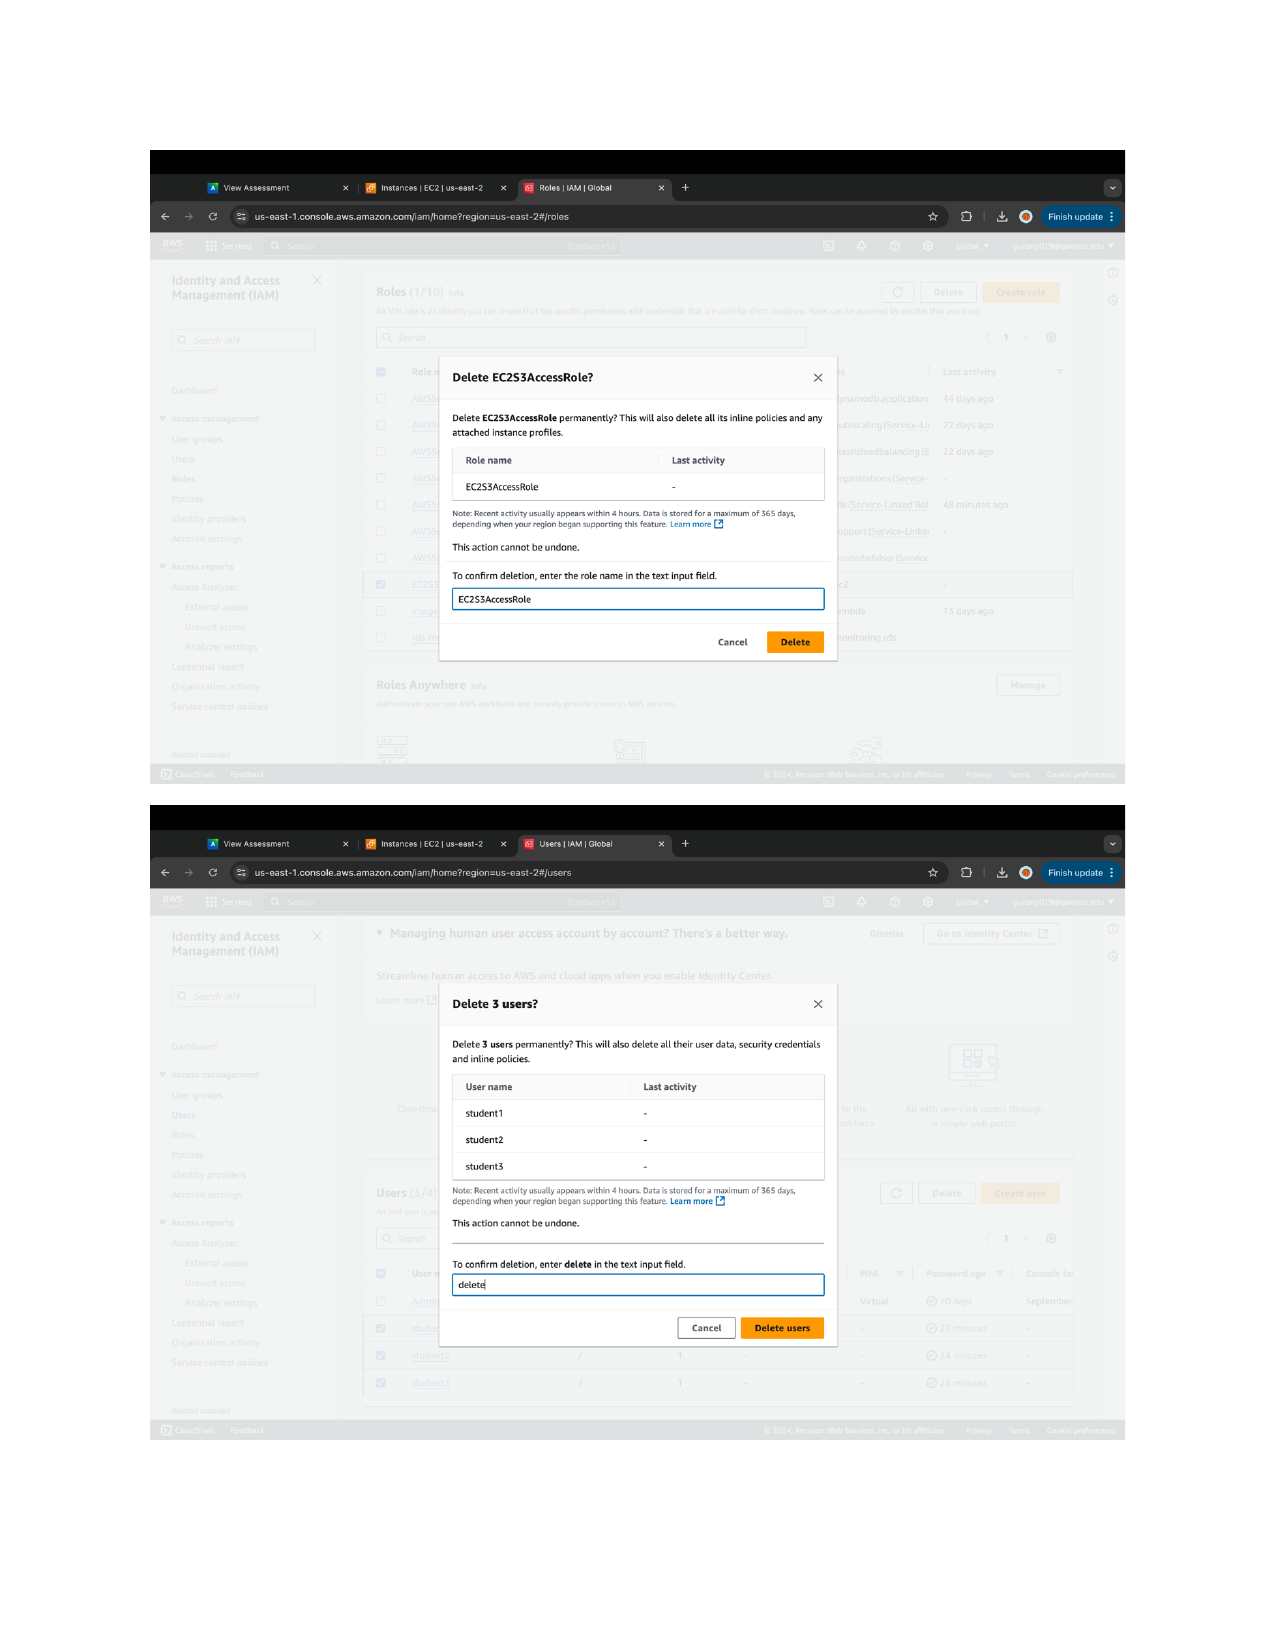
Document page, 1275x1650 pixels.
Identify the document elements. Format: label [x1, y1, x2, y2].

picture [150, 805, 1125, 1440]
picture [150, 150, 1125, 784]
